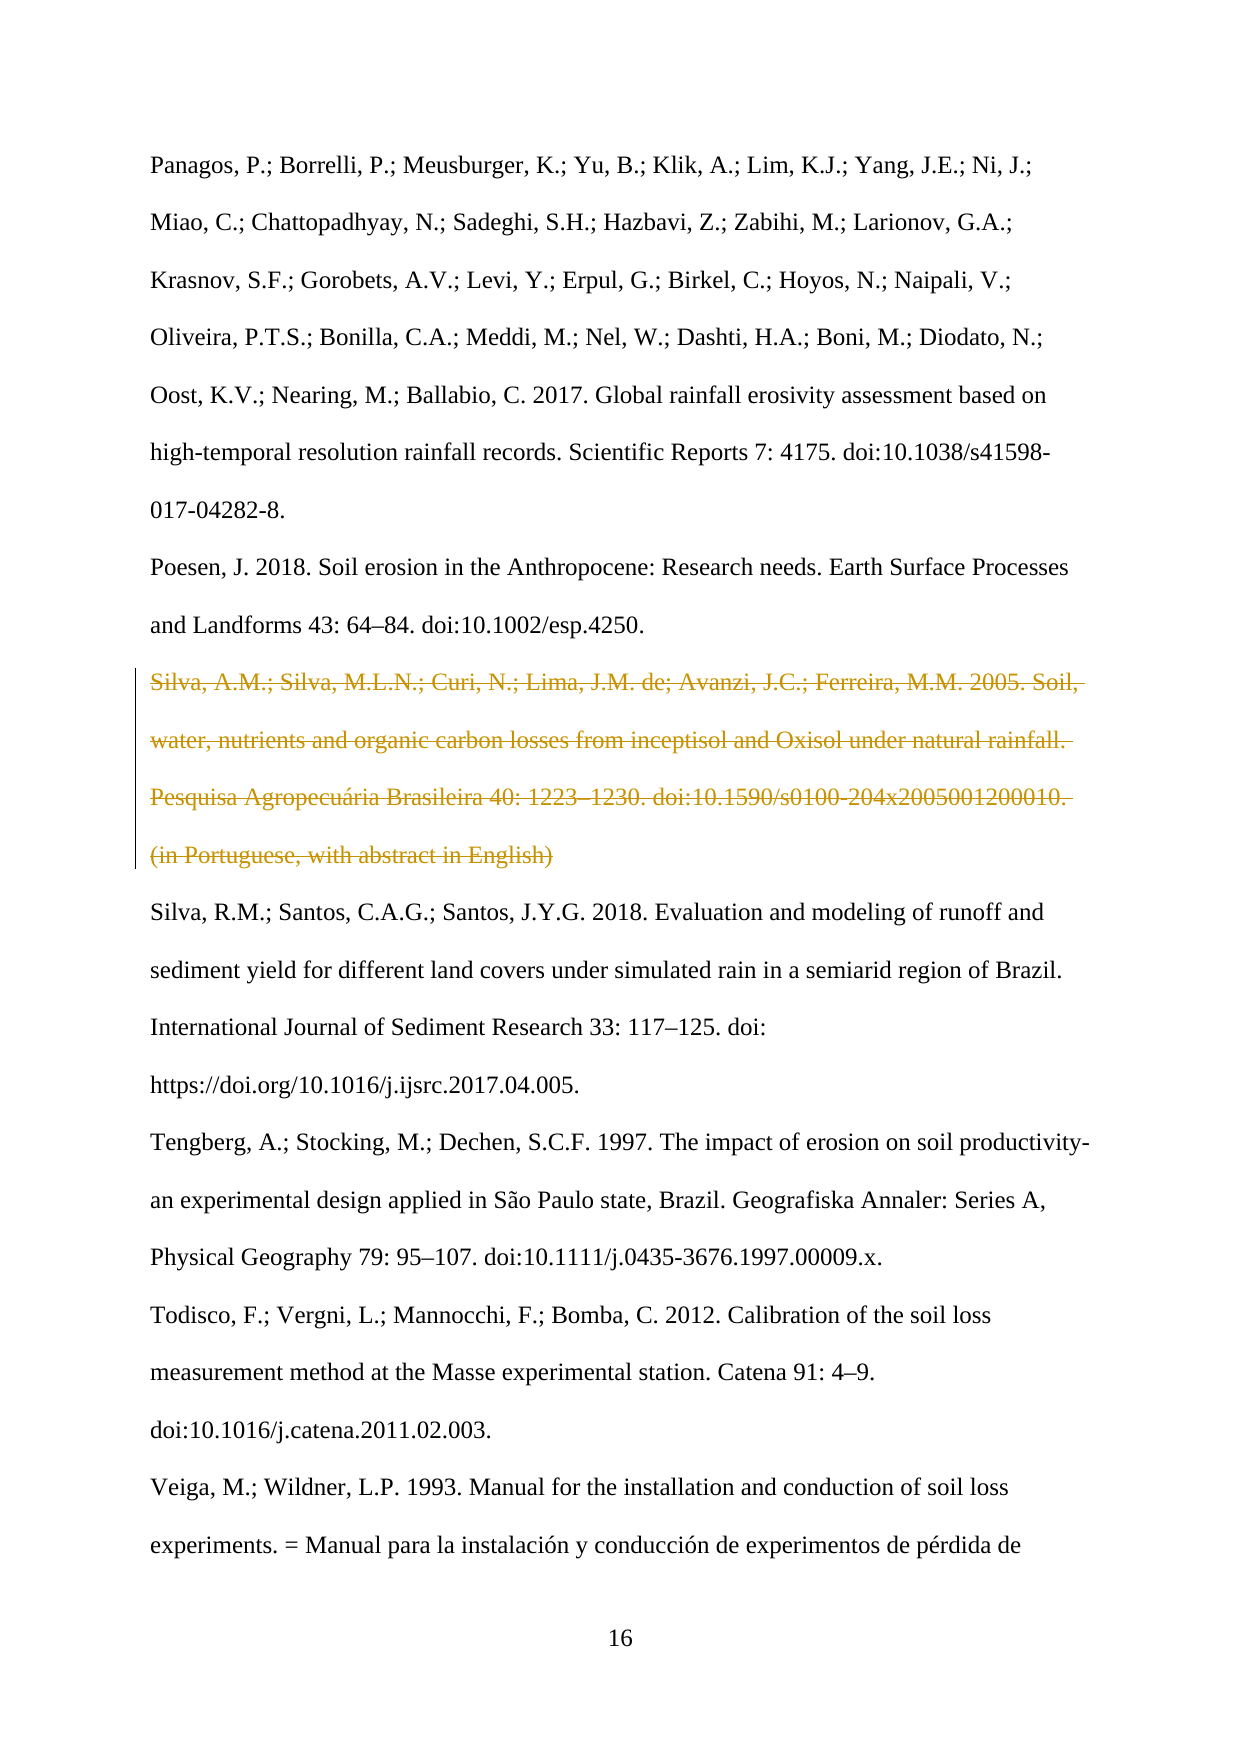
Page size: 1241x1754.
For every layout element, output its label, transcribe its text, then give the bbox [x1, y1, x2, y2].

text Panagos, P.; Borrelli, P.; Meusburger, K.; Yu, B.; Klik, A.; Lim, K.J.; Yang, J.E.; Ni, J.; Miao, C.; Chattopadhyay, N.; Sadeghi, S.H.; Hazbavi, Z.; Zabihi, M.; Larionov, G.A.; Krasnov, S.F.; Gorobets, A.V.; Levi, Y.; Erpul, G.; Birkel, C.; Hoyos, N.; Naipali, V.; Oliveira, P.T.S.; Bonilla, C.A.; Meddi, M.; Nel, W.; Dashti, H.A.; Boni, M.; Diodato, N.; Oost, K.V.; Nearing, M.; Ballabio, C. 2017. Global rainfall erosivity assessment based on high-temporal resolution rainfall records. Scientific Reports 7: 4175. doi:10.1038/s41598-017-04282-8. [150, 150, 1090, 524]
text Tengberg, A.; Stocking, M.; Dechen, S.C.F. 1997. The impact of erosion on soil productivity-an experimental design applied in São Paulo state, Brazil. Geografiska Annaler: Series A, Physical Geography 79: 95–107. doi:10.1111/j.0435-3676.1997.00009.x. [150, 1127, 1090, 1271]
text Todisco, F.; Vergni, L.; Mannocchi, F.; Bomba, C. 2012. Calibration of the soil loss measurement method at the Masse experimental station. Catena 91: 4–9. doi:10.1016/j.catena.2011.02.003. [150, 1300, 1090, 1444]
text Poesen, J. 2018. Soil erosion in the Anthropocene: Research needs. Earth Surface Processes and Landforms 43: 64–84. doi:10.1002/esp.4250. [150, 552, 1090, 639]
text Silva, R.M.; Santos, C.A.G.; Santos, J.Y.G. 2018. Evaluation and modeling of runoff and sediment yield for different land covers under simulated rain in a semiarid region of Brazil. International Journal of Sediment Research 33: 117–125. doi: https://doi.org/10.1016/j.ijsrc.2017.04.005. [150, 897, 1090, 1099]
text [150, 1472, 1090, 1559]
